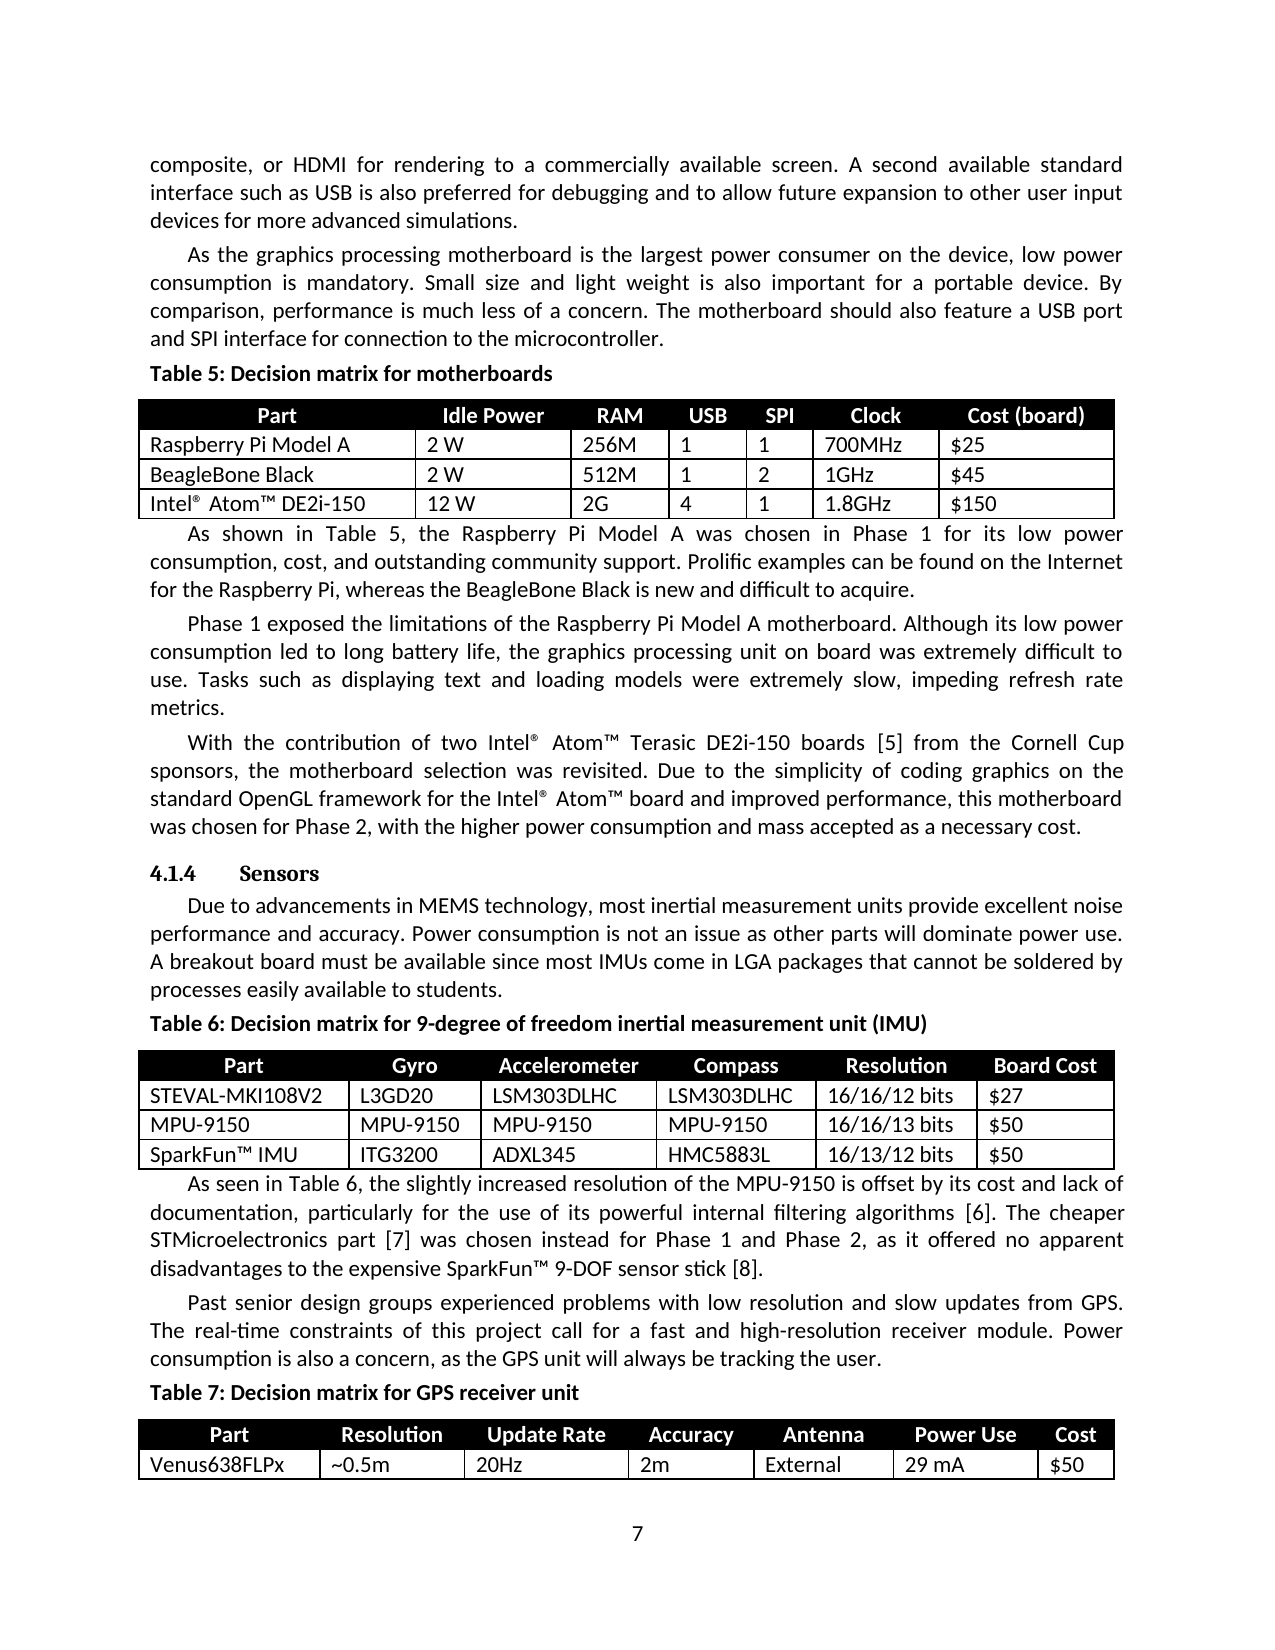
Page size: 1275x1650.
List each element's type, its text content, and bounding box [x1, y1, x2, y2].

text Phase 1 exposed the limitations of the Raspberry Pi Model A motherboard. Although its low power consumption led to long battery life, the graphics processing unit on board was extremely difficult to use. Tasks such as displaying text and loading models were extremely slow, impeding refresh rate metrics. [150, 609, 1125, 721]
table_cell 1 [670, 430, 746, 458]
table_cell STEVAL-MKI108V2 [140, 1081, 348, 1109]
table_header Cost (board) [940, 401, 1113, 429]
table_cell 256M [572, 430, 668, 458]
text As shown in Table 5, the Raspberry Pi Model A was chosen in Phase 1 for its low power consumption, cost, and outstanding community support. Prolific examples can be found on the Internet for the Raspberry Pi, whereas the BeagleBone Black is new and difficult to acquire. [150, 519, 1125, 603]
table_header SPI [747, 401, 812, 429]
table_cell 1GHz [814, 460, 938, 488]
table_header Compass [657, 1051, 815, 1079]
table_header Board Cost [978, 1051, 1113, 1079]
text As seen in Table 6, the slightly increased resolution of the MPU-9150 is offset by its cost and lack of documentation, particularly for the use of its powerful internal filtering algorithms. The cheaper STMicroelectronics part was chosen instead for Phase 1 and Phase 2, as it offered no apparent disadvantages to the expensive SparkFun™ 9-DOF sensor stick. [150, 1169, 1125, 1282]
table_header Resolution [321, 1420, 464, 1448]
table_cell $50 [978, 1140, 1113, 1168]
table_header USB [670, 401, 746, 429]
table_header Part [140, 401, 415, 429]
table_header Idle Power [416, 401, 570, 429]
table_cell BeagleBone Black [140, 460, 415, 488]
table_cell ADXL345 [482, 1140, 656, 1168]
table_cell $27 [978, 1081, 1113, 1109]
table_cell 1 [670, 460, 746, 488]
table_header Accelerometer [482, 1051, 656, 1079]
table_header Cost [1039, 1420, 1113, 1448]
table_header Part [140, 1420, 319, 1448]
table_cell $50 [1039, 1450, 1113, 1478]
text With the contribution of two Intel® Atom™ Terasic DE2i-150 boards from the Cornell Cup sponsors, the motherboard selection was revisited. Due to the simplicity of coding graphics on the standard OpenGL framework for the Intel® Atom™ board and improved performance, this motherboard was chosen for Phase 2, with the higher power consumption and mass accepted as a necessary cost. [150, 728, 1125, 840]
table_cell HMC5883L [657, 1140, 815, 1168]
table_header Resolution [817, 1051, 976, 1079]
table_header Update Rate [465, 1420, 628, 1448]
table_cell ~0.5m [321, 1450, 464, 1478]
table_cell 4 [670, 490, 746, 517]
table_cell LSM303DLHC [657, 1081, 815, 1109]
table_cell 12 W [416, 490, 570, 517]
table_cell MPU-9150 [657, 1111, 815, 1138]
table_cell 2 W [416, 430, 570, 458]
table_cell 16/13/12 bits [817, 1140, 976, 1168]
table_cell Venus638FLPx [140, 1450, 319, 1478]
table_header Accuracy [629, 1420, 753, 1448]
table_cell $50 [978, 1111, 1113, 1138]
table_cell MPU-9150 [140, 1111, 348, 1138]
table_header Part [140, 1051, 348, 1079]
table_header Power Use [894, 1420, 1037, 1448]
table_cell MPU-9150 [350, 1111, 480, 1138]
table_cell 2G [572, 490, 668, 517]
table_cell 29 mA [894, 1450, 1037, 1478]
text Table 5: Decision matrix for motherboards [150, 359, 1125, 387]
table_cell $45 [940, 460, 1113, 488]
table_cell 2 W [416, 460, 570, 488]
text Past senior design groups experienced problems with low resolution and slow updates from GPS. The real-time constraints of this project call for a fast and high-resolution receiver module. Power consumption is also a concern, as the GPS unit will always be tracking the user. [150, 1288, 1125, 1372]
text As the graphics processing motherboard is the largest power consumer on the device, low power consumption is mandatory. Small size and light weight is also important for a portable device. By comparison, performance is much less of a concern. The motherboard should also feature a USB port and SPI interface for connection to the microcontroller. [150, 240, 1125, 352]
table_cell 20Hz [465, 1450, 628, 1478]
table_header Antenna [755, 1420, 893, 1448]
table_cell 2m [629, 1450, 753, 1478]
table_cell LSM303DLHC [482, 1081, 656, 1109]
table_cell 1 [747, 430, 812, 458]
table_cell L3GD20 [350, 1081, 480, 1109]
table_cell SparkFun™ IMU [140, 1140, 348, 1168]
text Table 7: Decision matrix for GPS receiver unit [150, 1378, 1125, 1406]
table_cell 512M [572, 460, 668, 488]
table_cell MPU-9150 [482, 1111, 656, 1138]
table_cell $150 [940, 490, 1113, 517]
table_cell 2 [747, 460, 812, 488]
table_cell 1 [747, 490, 812, 517]
table_cell ITG3200 [350, 1140, 480, 1168]
table_cell $25 [940, 430, 1113, 458]
text Due to advancements in MEMS technology, most inertial measurement units provide excellent noise performance and accuracy. Power consumption is not an issue as other parts will dominate power use. A breakout board must be available since most IMUs come in LGA packages that cannot be soldered by processes easily available to students. [150, 891, 1125, 1003]
table_cell 700MHz [814, 430, 938, 458]
table_cell Intel® Atom™ DE2i-150 [140, 490, 415, 517]
table_header Clock [814, 401, 938, 429]
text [150, 150, 1125, 234]
table_cell 16/16/13 bits [817, 1111, 976, 1138]
table_header Gyro [350, 1051, 480, 1079]
table_cell 16/16/12 bits [817, 1081, 976, 1109]
table_cell Raspberry Pi Model A [140, 430, 415, 458]
table_cell 1.8GHz [814, 490, 938, 517]
table_header RAM [572, 401, 668, 429]
subtitle Sensors [150, 861, 1125, 887]
text Table 6: Decision matrix for 9-degree of freedom inertial measurement unit (IMU) [150, 1009, 1125, 1037]
table_cell External [755, 1450, 893, 1478]
